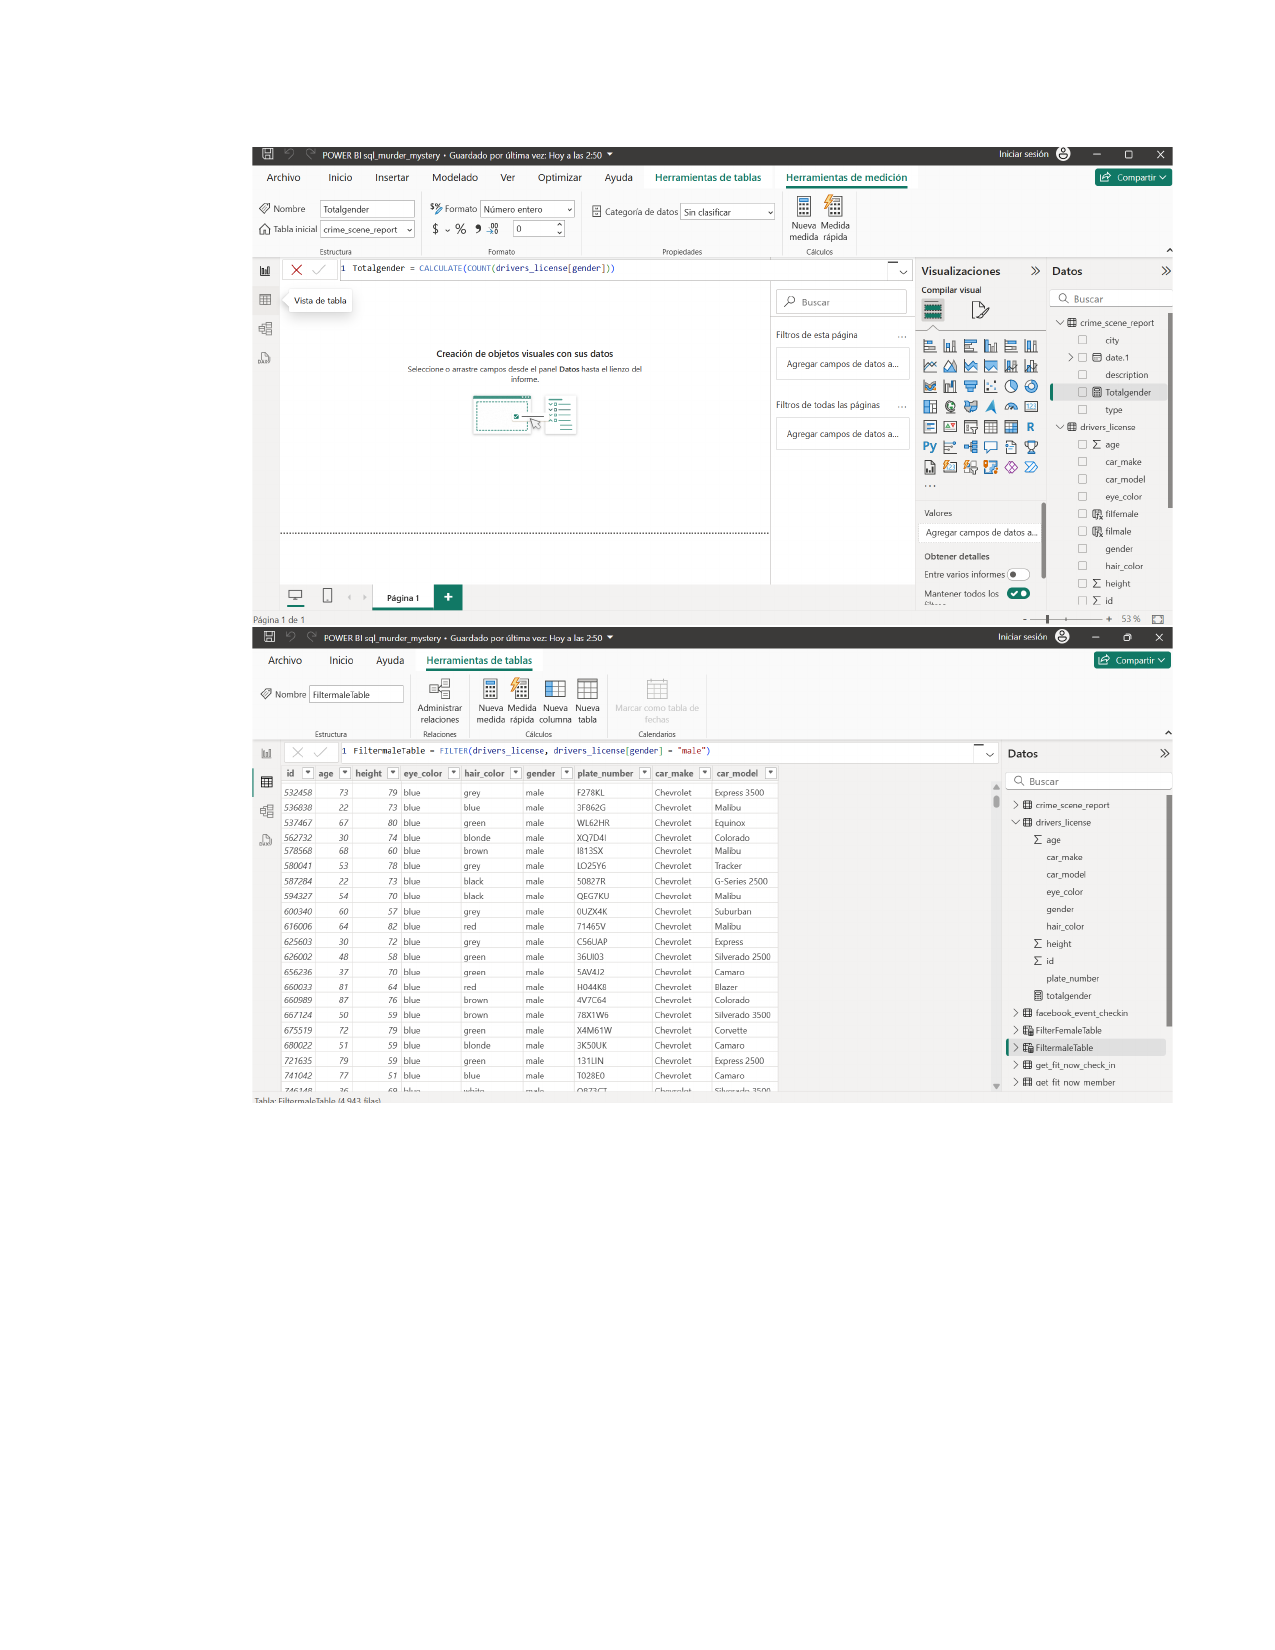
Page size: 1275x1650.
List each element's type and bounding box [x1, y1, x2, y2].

picture [252, 147, 1173, 625]
picture [252, 627, 1173, 1103]
